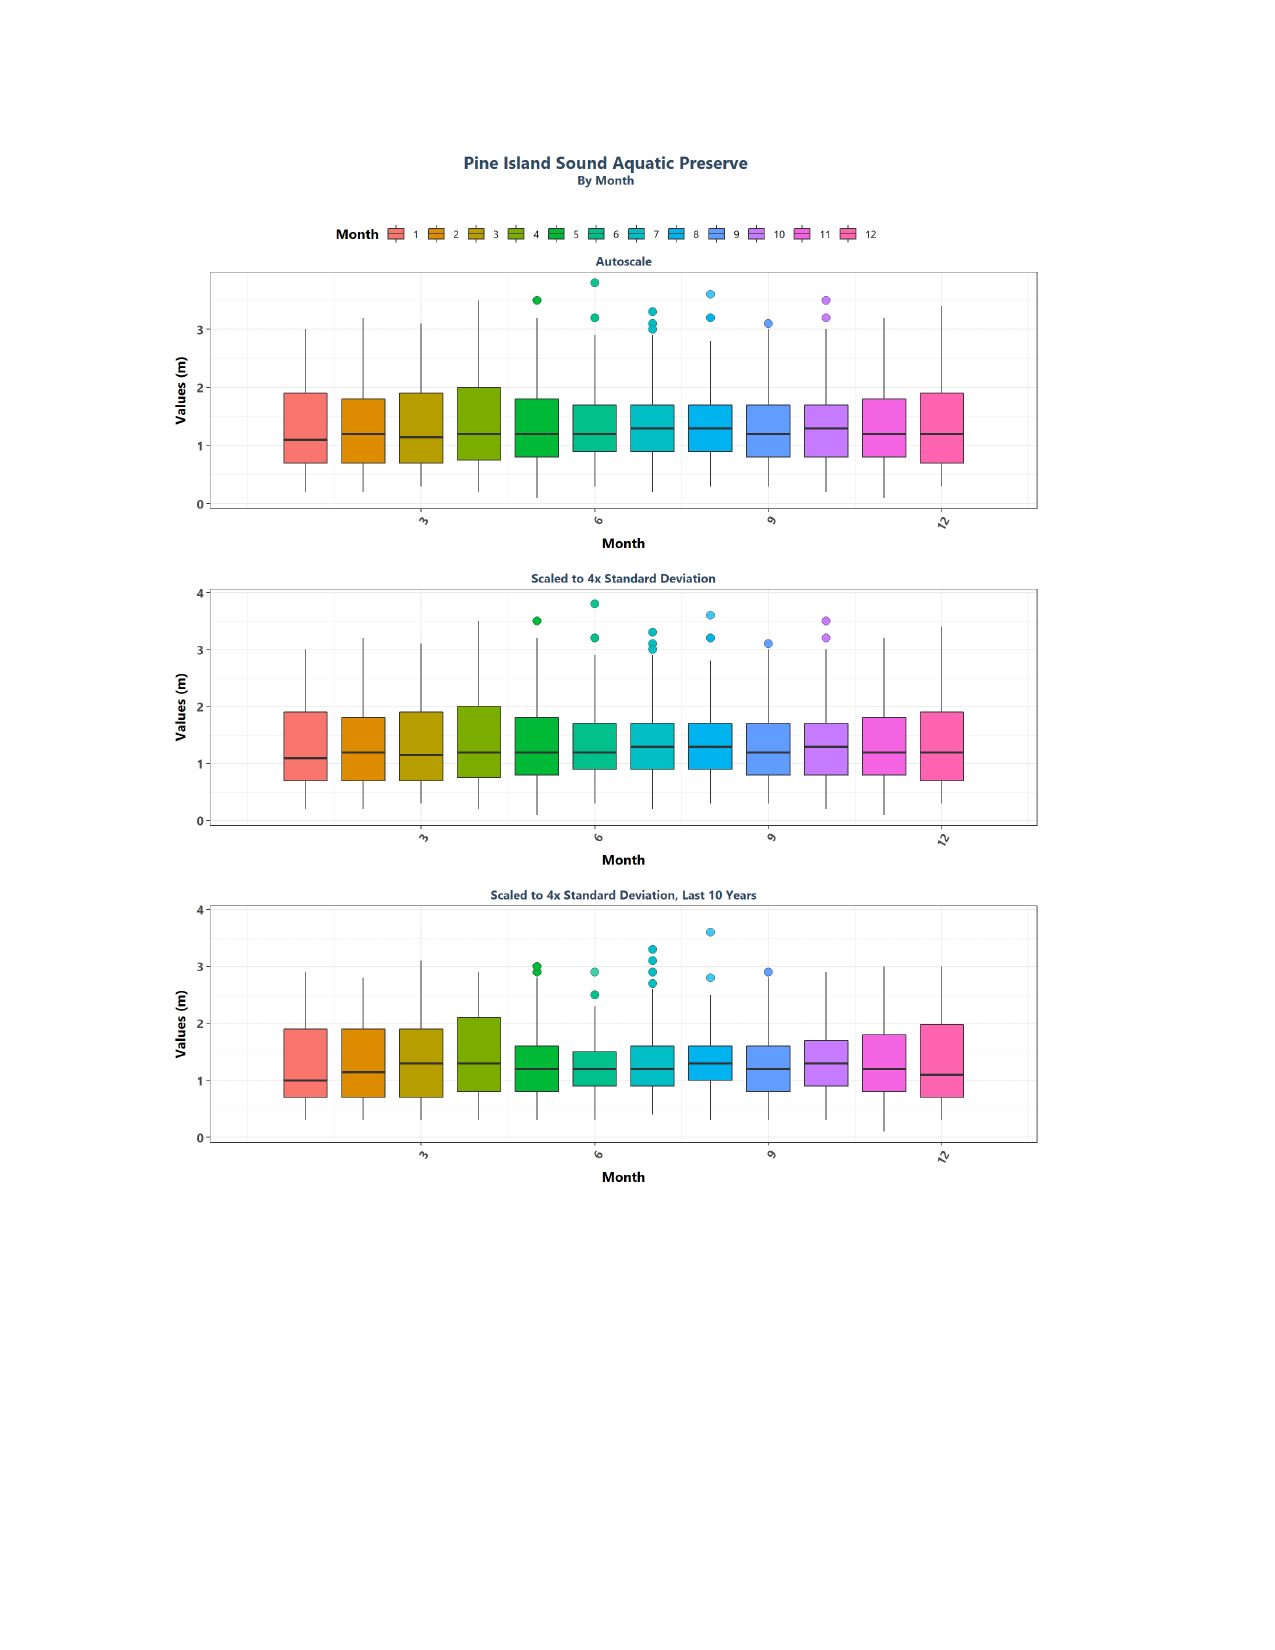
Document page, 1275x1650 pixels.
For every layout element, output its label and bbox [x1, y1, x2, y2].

picture [168, 150, 1044, 1200]
